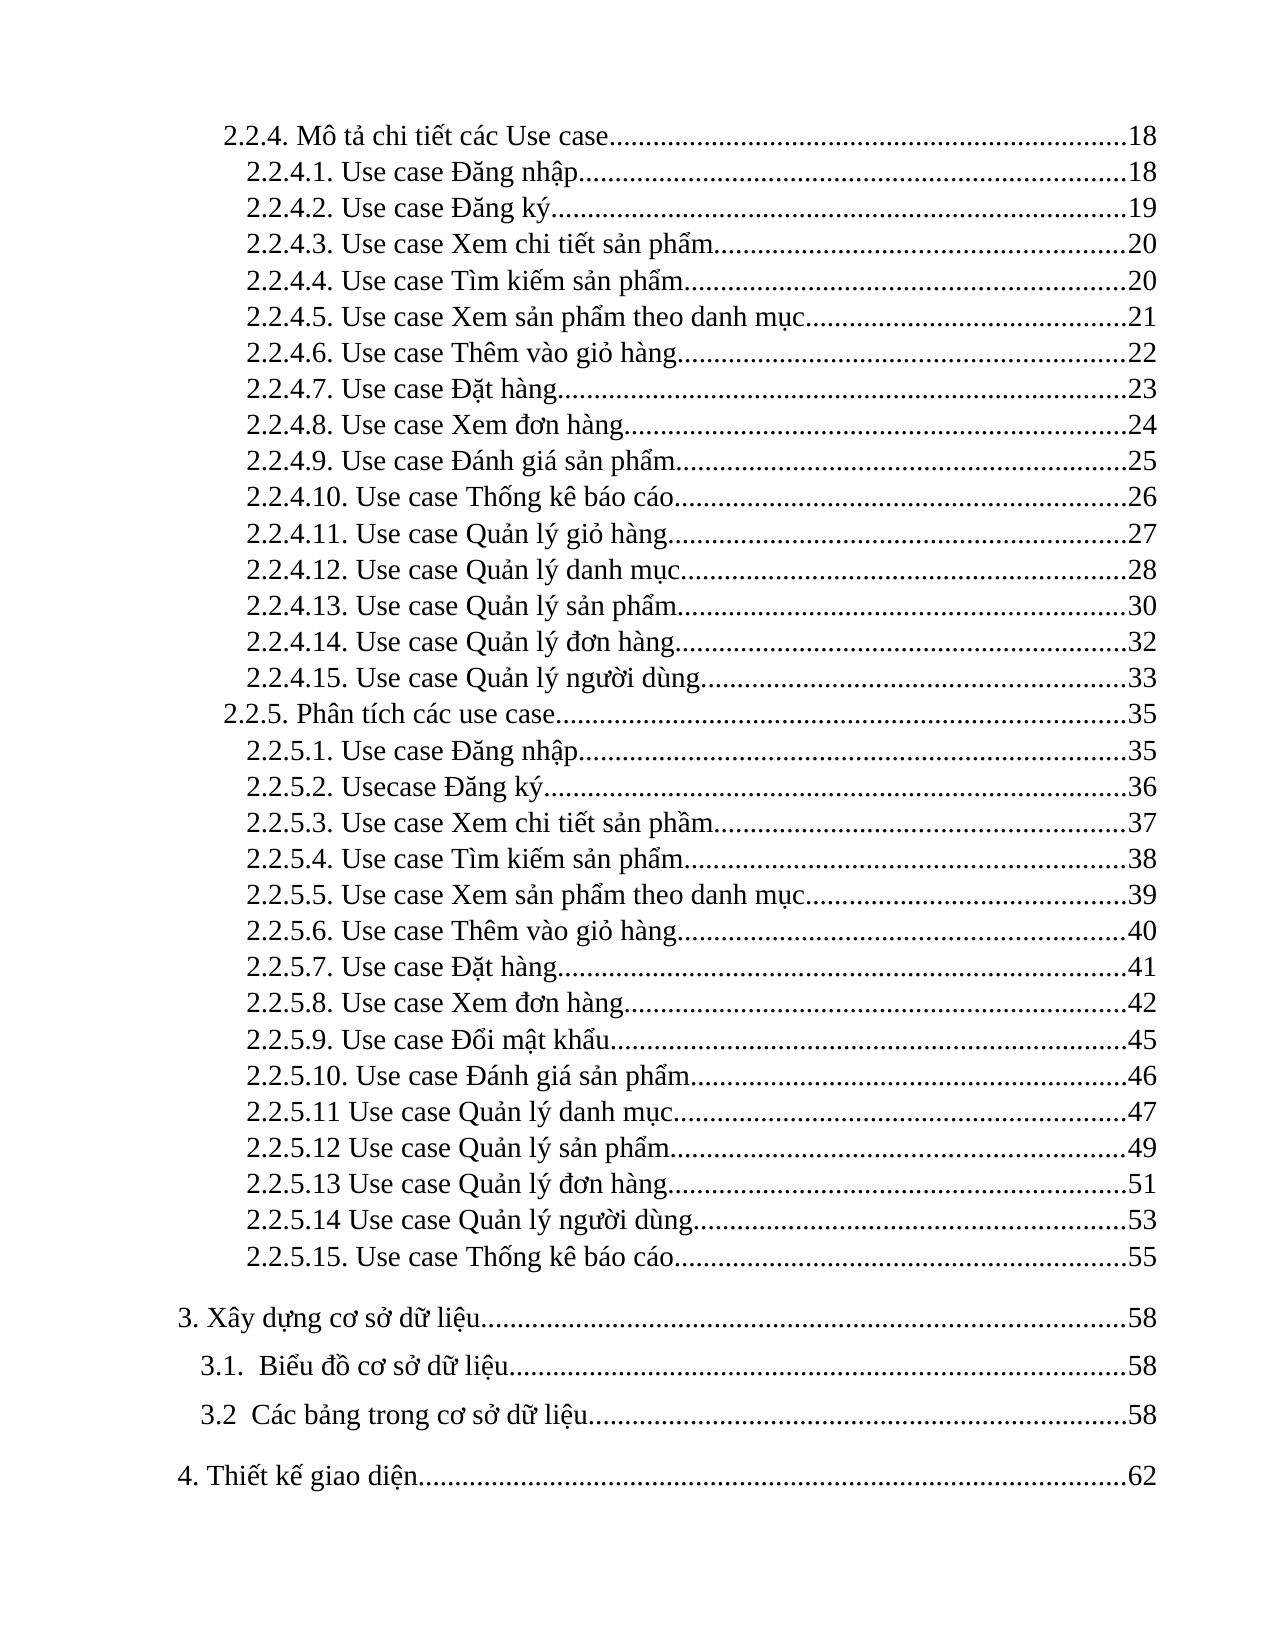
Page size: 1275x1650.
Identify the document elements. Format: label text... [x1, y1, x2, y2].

text 2.2.4.7. Use case Đặt hàng 23 [246, 371, 1157, 405]
text 2.2.5.3. Use case Xem chi tiết sản phầm 37 [246, 805, 1157, 838]
text 3. Xây dựng cơ sở dữ liệu 58 [177, 1300, 1157, 1333]
text 2.2.4.6. Use case Thêm vào giỏ hàng 22 [246, 335, 1157, 368]
text 2.2.5.9. Use case Đổi mật khẩu 45 [246, 1022, 1157, 1055]
text 2.2.5.6. Use case Thêm vào giỏ hàng 40 [246, 913, 1157, 947]
text 4. Thiết kế giao diện 62 [177, 1458, 1157, 1492]
text 2.2.4.5. Use case Xem sản phẩm theo danh mục 21 [246, 299, 1157, 332]
text 2.2.5.12 Use case Quản lý sản phẩm 49 [246, 1130, 1157, 1164]
text 3.1. Biểu đồ cơ sở dữ liệu 58 [200, 1348, 1157, 1382]
text 2.2.4.9. Use case Đánh giá sản phẩm 25 [246, 443, 1157, 477]
text 2.2.4.15. Use case Quản lý người dùng 33 [246, 660, 1157, 694]
text 3.2 Các bảng trong cơ sở dữ liệu 58 [200, 1397, 1157, 1431]
text 2.2.4.14. Use case Quản lý đơn hàng 32 [246, 624, 1157, 658]
text 2.2.4.13. Use case Quản lý sản phẩm 30 [246, 588, 1157, 622]
text 2.2.5.7. Use case Đặt hàng 41 [246, 949, 1157, 983]
text 2.2.4.12. Use case Quản lý danh mục 28 [246, 552, 1157, 585]
text 2.2.4.4. Use case Tìm kiếm sản phẩm 20 [246, 263, 1157, 296]
text 2.2.4.2. Use case Đăng ký 19 [246, 190, 1157, 224]
text 2.2.5.10. Use case Đánh giá sản phẩm 46 [246, 1058, 1157, 1091]
text 2.2.4.1. Use case Đăng nhập 18 [246, 154, 1157, 188]
text 2.2.5.15. Use case Thống kê báo cáo 55 [246, 1239, 1157, 1272]
text 2.2.5.4. Use case Tìm kiếm sản phẩm 38 [246, 841, 1157, 874]
text 2.2.4. Mô tả chi tiết các Use case 18 [223, 118, 1157, 152]
text 2.2.5.1. Use case Đăng nhập 35 [246, 733, 1157, 766]
text 2.2.5.2. Usecase Đăng ký 36 [246, 769, 1157, 802]
text 2.2.4.10. Use case Thống kê báo cáo 26 [246, 479, 1157, 513]
text 2.2.5.8. Use case Xem đơn hàng 42 [246, 986, 1157, 1019]
text 2.2.4.11. Use case Quản lý giỏ hàng 27 [246, 516, 1157, 549]
text 2.2.5.14 Use case Quản lý người dùng 53 [246, 1202, 1157, 1236]
text 2.2.4.3. Use case Xem chi tiết sản phẩm 20 [246, 227, 1157, 260]
text 2.2.4.8. Use case Xem đơn hàng 24 [246, 407, 1157, 441]
text 2.2.5.11 Use case Quản lý danh mục 47 [246, 1094, 1157, 1128]
text 2.2.5.5. Use case Xem sản phẩm theo danh mục 39 [246, 877, 1157, 911]
text 2.2.5. Phân tích các use case 35 [223, 696, 1157, 730]
text 2.2.5.13 Use case Quản lý đơn hàng 51 [246, 1166, 1157, 1200]
